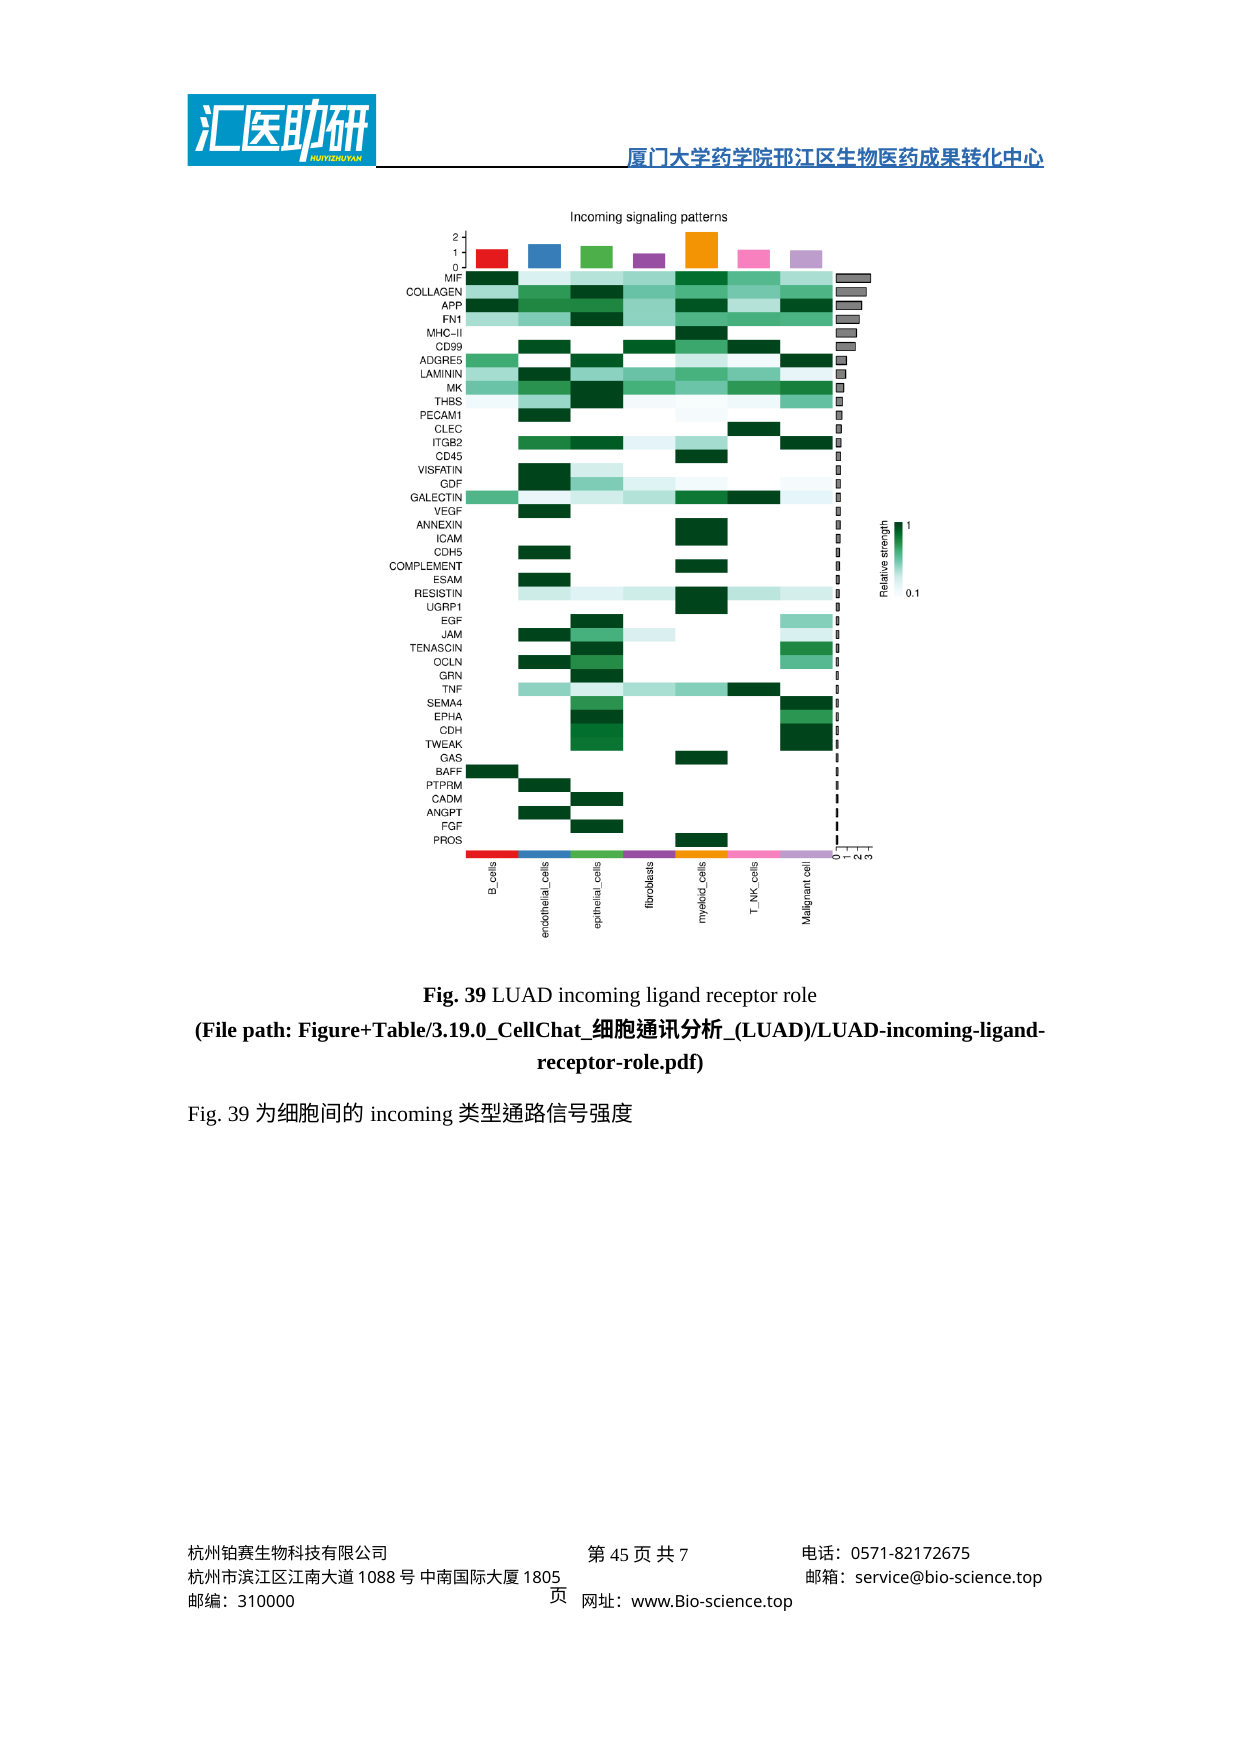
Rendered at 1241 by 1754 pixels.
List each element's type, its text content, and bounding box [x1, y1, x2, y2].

picture [187, 204, 1118, 949]
text (File path: Figure+Table/3.19.0_CellChat_细胞通讯分析_(LUAD)/LUAD-incoming-ligand-receptor-role.pdf) [187, 1014, 1053, 1074]
picture [204, 106, 210, 114]
picture [243, 106, 284, 150]
picture [210, 106, 243, 150]
picture [196, 131, 208, 150]
text Fig. 39 为细胞间的 incoming 类型通路信号强度 [187, 1098, 1053, 1128]
text Fig. 39 LUAD incoming ligand receptor role [187, 982, 1053, 1007]
picture [327, 106, 368, 150]
picture [282, 99, 327, 161]
picture [201, 118, 208, 127]
